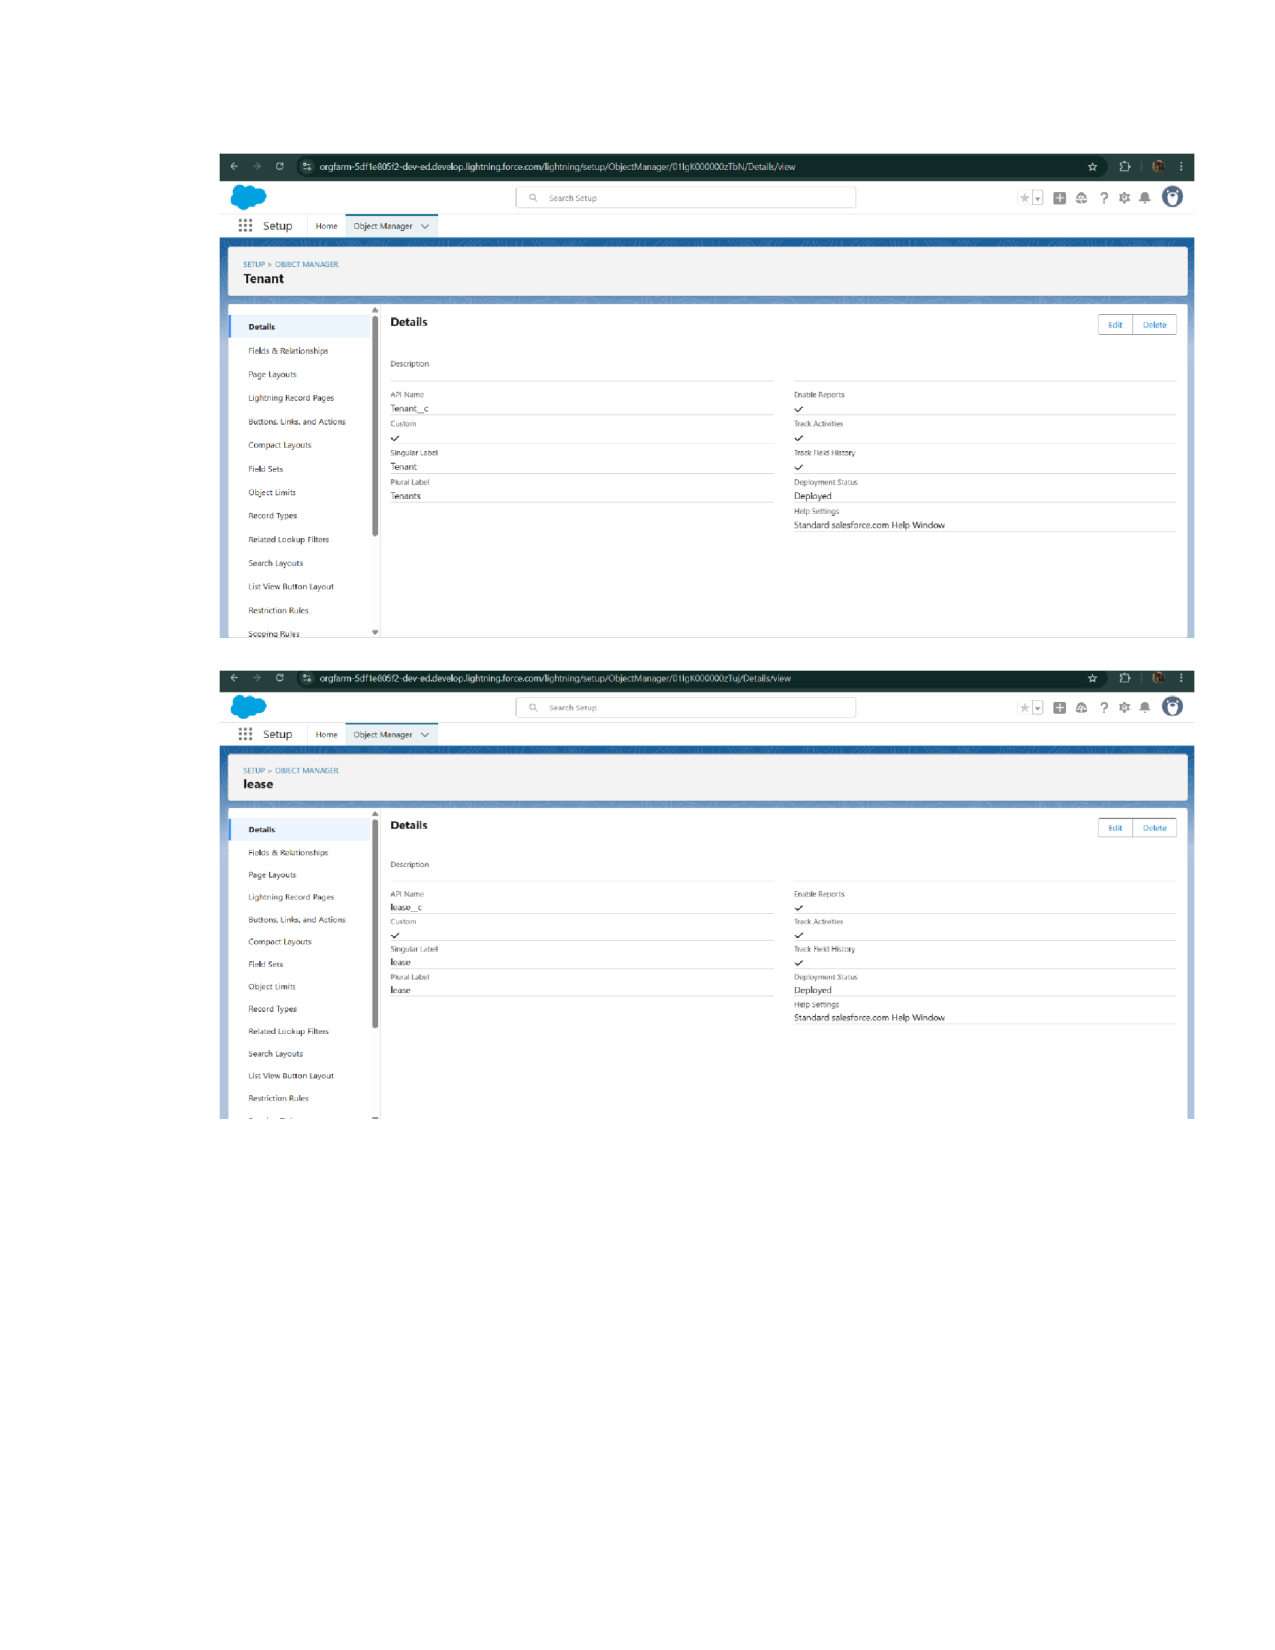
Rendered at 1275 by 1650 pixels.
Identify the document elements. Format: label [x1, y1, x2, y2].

picture [219, 670, 1195, 1119]
picture [219, 153, 1195, 638]
